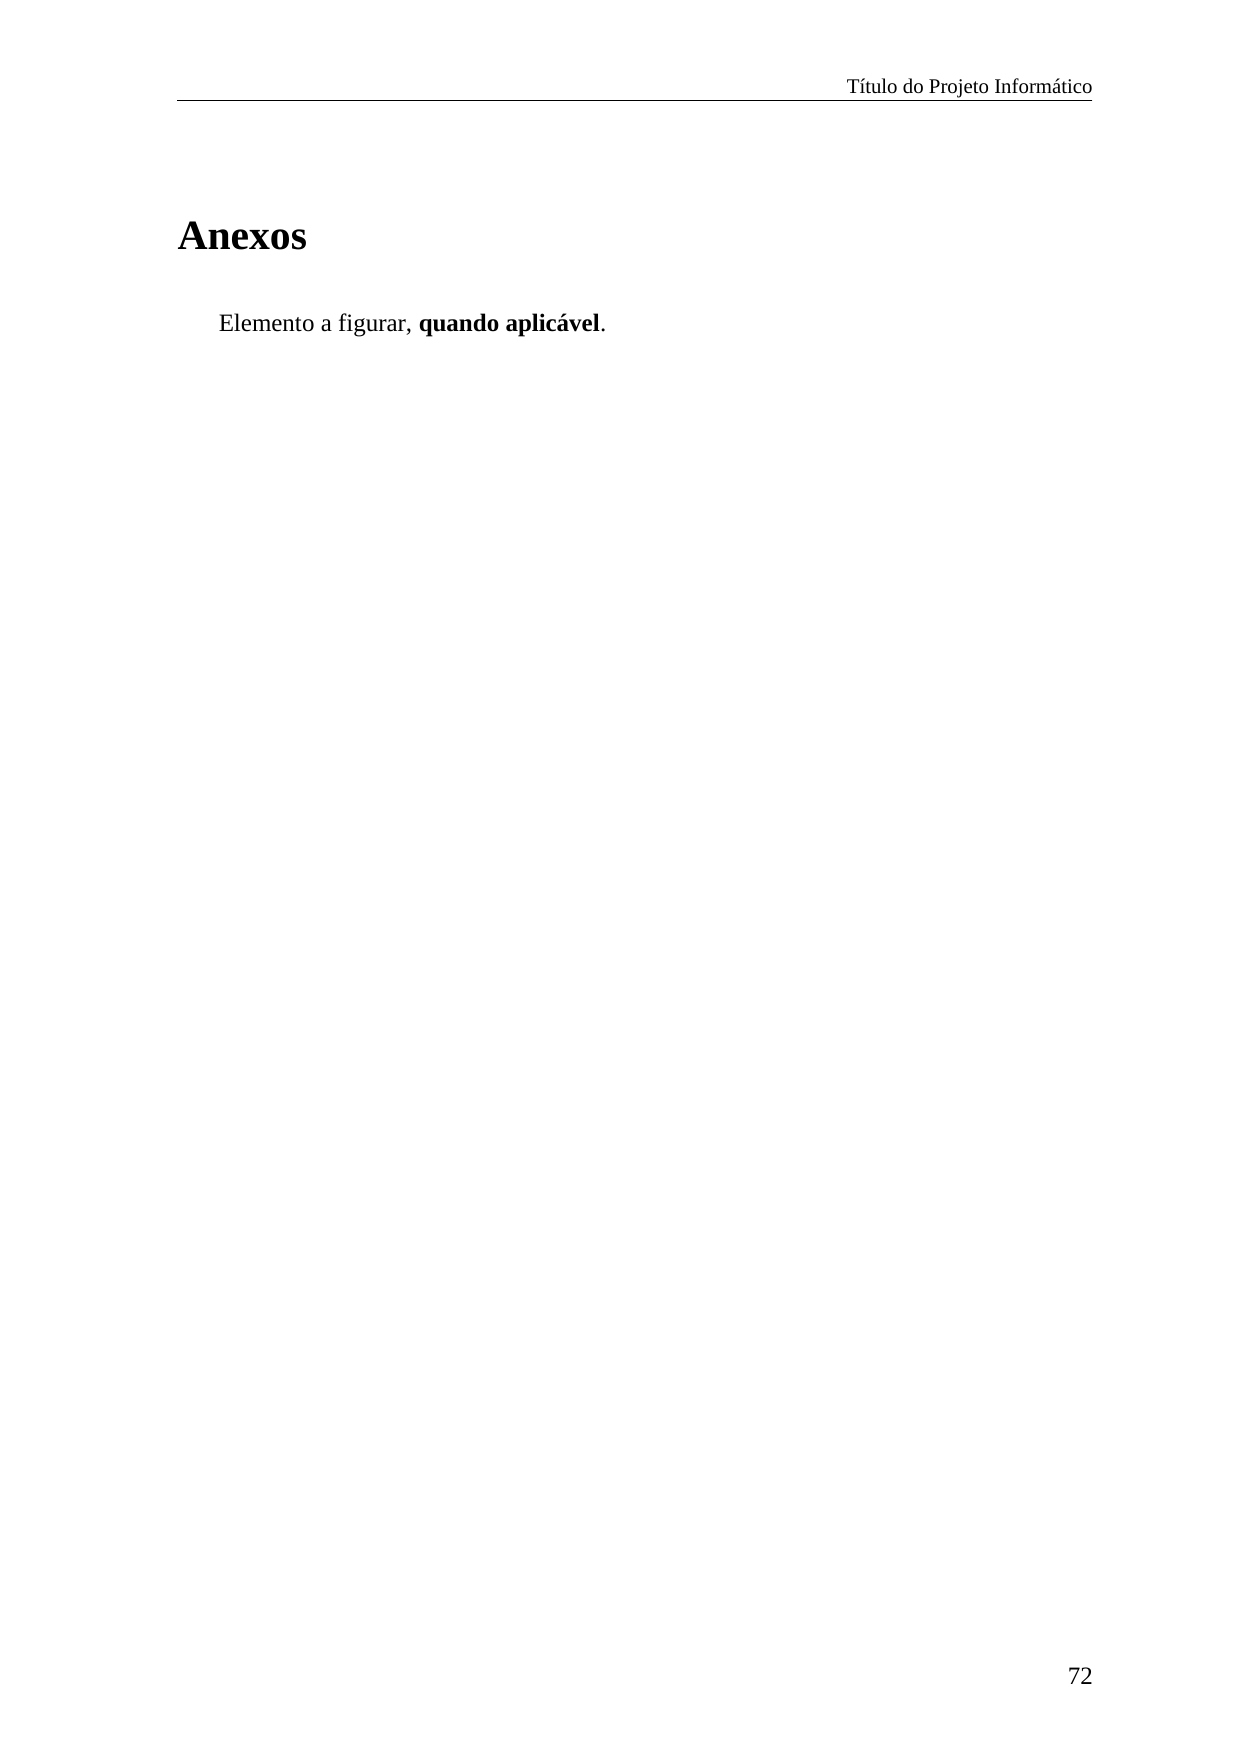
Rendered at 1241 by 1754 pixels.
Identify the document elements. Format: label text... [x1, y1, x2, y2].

subtitle Anexos [177, 210, 1092, 258]
text Elemento a figurar, quando aplicável. [177, 308, 1092, 337]
